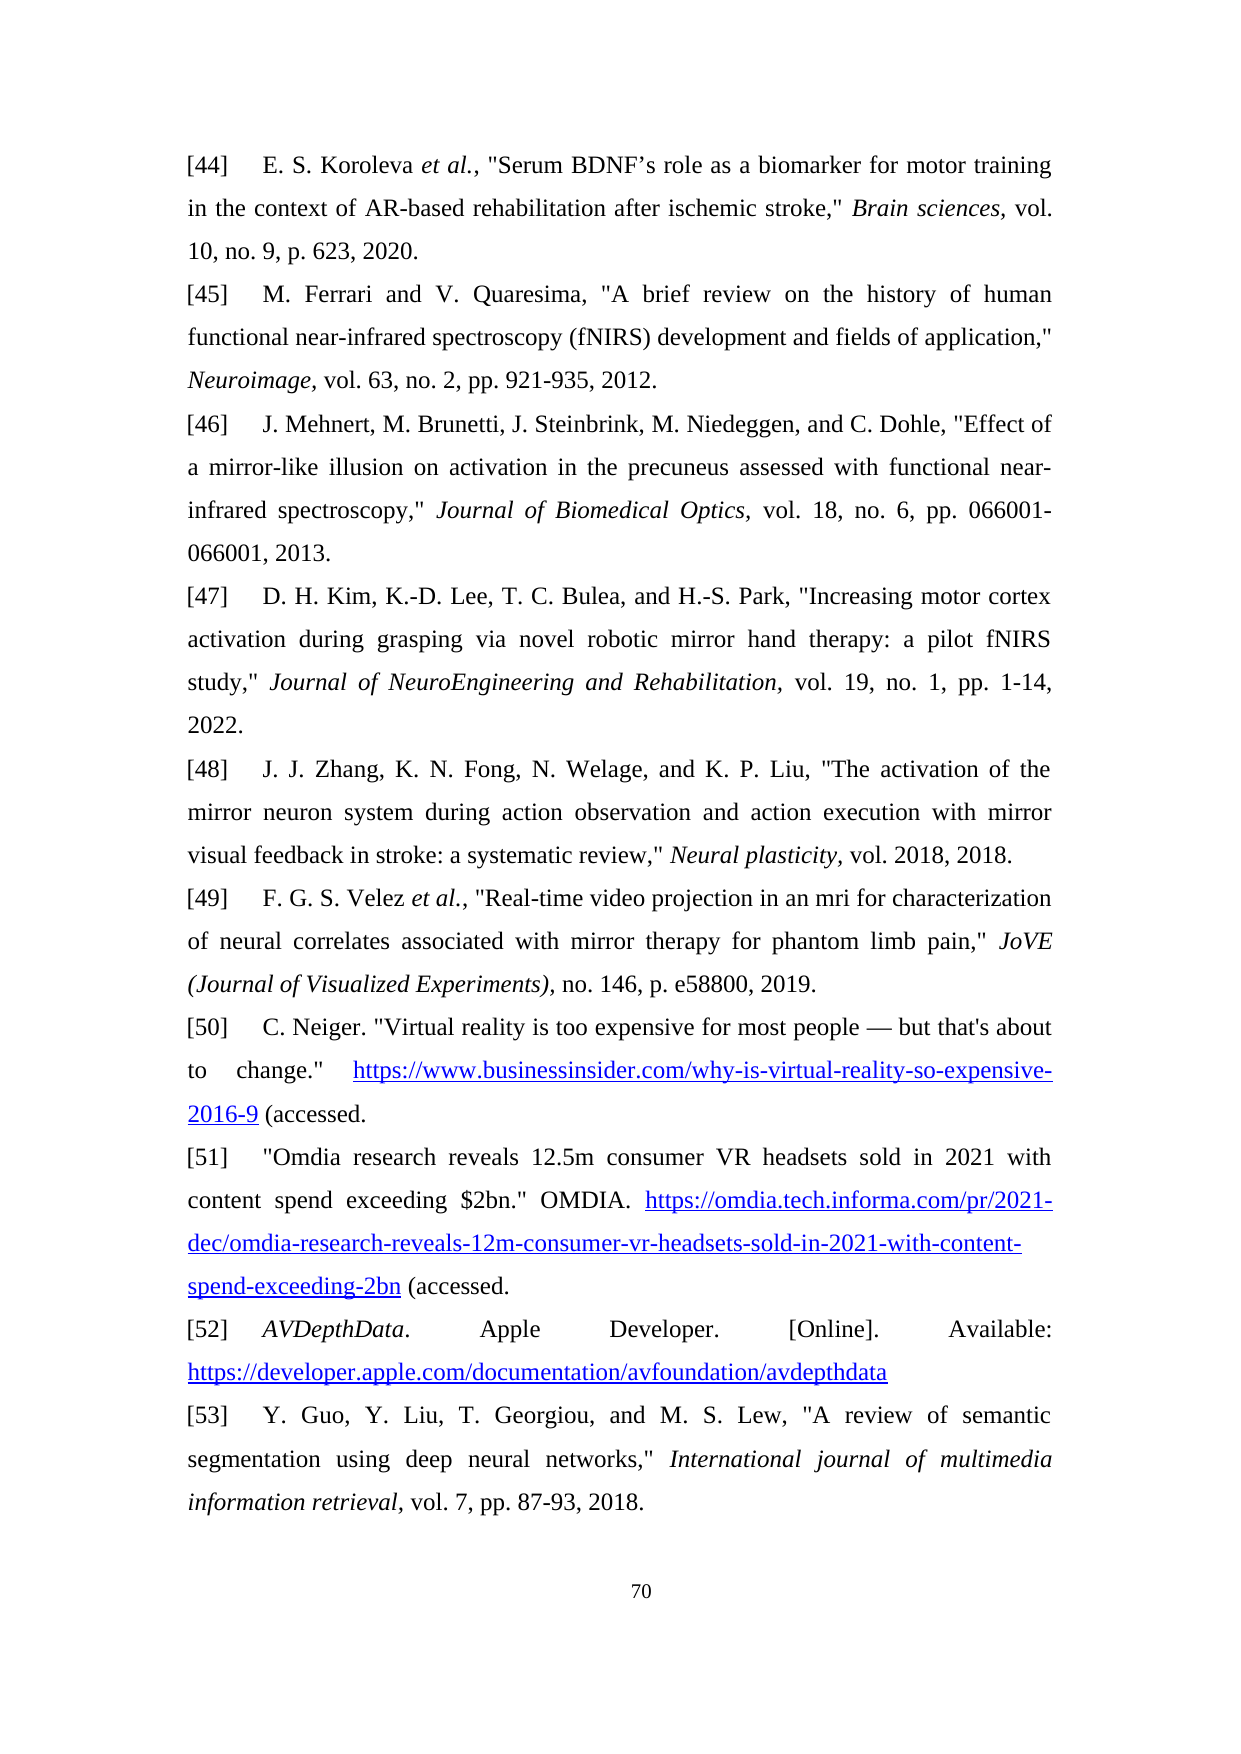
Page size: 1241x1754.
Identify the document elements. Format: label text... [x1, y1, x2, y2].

text [46] J. Mehnert, M. Brunetti, J. Steinbrink, M. Niedeggen, and C. Dohle, "Effect of a mirror-like illusion on activation in the precuneus assessed with functional near-infrared spectroscopy," Journal of Biomedical Optics, vol. 18, no. 6, pp. 066001-066001, 2013. [186, 409, 1053, 567]
text [50] C. Neiger. "Virtual reality is too expensive for most people — but that's about to change." https://www.businessinsider.com/why-is-virtual-reality-so-expensive-2016-9 (accessed. [186, 1012, 1053, 1127]
text [53] Y. Guo, Y. Liu, T. Georgiou, and M. S. Lew, "A review of semantic segmentation using deep neural networks," International journal of multimedia information retrieval, vol. 7, pp. 87-93, 2018. [186, 1401, 1053, 1516]
text [45] M. Ferrari and V. Quaresima, "A brief review on the history of human functional near-infrared spectroscopy (fNIRS) development and fields of application," Neuroimage, vol. 63, no. 2, pp. 921-935, 2012. [186, 279, 1053, 394]
text [44] E. S. Koroleva et al., "Serum BDNF’s role as a biomarker for motor training in the context of AR-based rehabilitation after ischemic stroke," Brain sciences, vol. 10, no. 9, p. 623, 2020. [186, 150, 1053, 265]
text [52] AVDepthData. Apple Developer. [Online]. Available: https://developer.apple.com/documentation/avfoundation/avdepthdata [186, 1314, 1053, 1386]
text [51] "Omdia research reveals 12.5m consumer VR headsets sold in 2021 with content spend exceeding $2bn." OMDIA. https://omdia.tech.informa.com/pr/2021-dec/omdia-research-reveals-12m-consumer-vr-headsets-sold-in-2021-with-content-spend-exceeding-2bn (accessed. [186, 1142, 1053, 1300]
text [48] J. J. Zhang, K. N. Fong, N. Welage, and K. P. Liu, "The activation of the mirror neuron system during action observation and action execution with mirror visual feedback in stroke: a systematic review," Neural plasticity, vol. 2018, 2018. [186, 754, 1053, 869]
text [49] F. G. S. Velez et al., "Real-time video projection in an mri for characterization of neural correlates associated with mirror therapy for phantom limb pain," JoVE (Journal of Visualized Experiments), no. 146, p. e58800, 2019. [186, 883, 1053, 998]
text [47] D. H. Kim, K.-D. Lee, T. C. Bulea, and H.-S. Park, "Increasing motor cortex activation during grasping via novel robotic mirror hand therapy: a pilot fNIRS study," Journal of NeuroEngineering and Rehabilitation, vol. 19, no. 1, pp. 1-14, 2022. [186, 581, 1053, 739]
